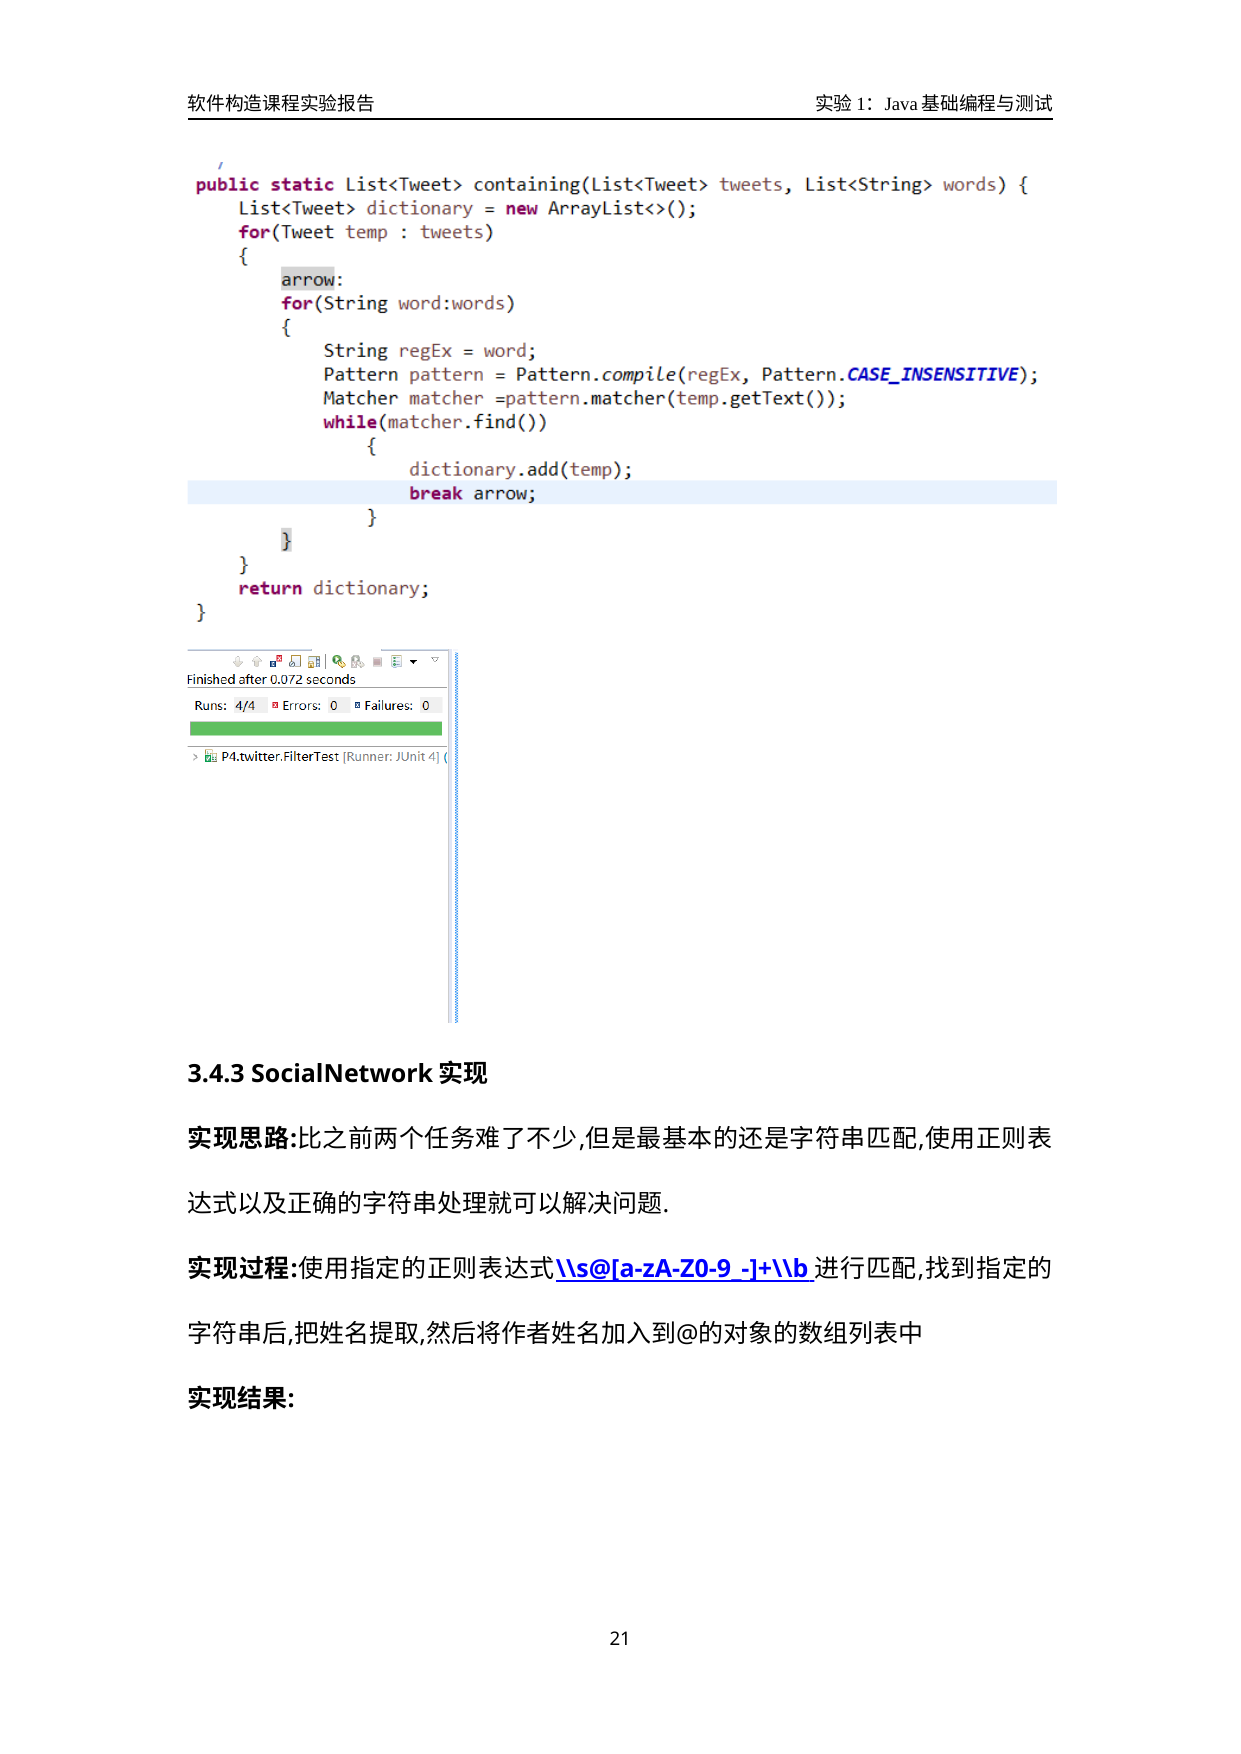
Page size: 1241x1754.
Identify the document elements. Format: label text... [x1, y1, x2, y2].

text 实现结果: [187, 1364, 1053, 1429]
text 实现思路:比之前两个任务难了不少,但是最基本的还是字符串匹配,使用正则表达式以及正确的字符串处理就可以解决问题. [187, 1104, 1053, 1234]
text 3.4.3 SocialNetwork实现 [187, 1039, 1053, 1104]
picture [187, 649, 459, 1023]
picture [187, 162, 1057, 628]
text 实现过程:使用指定的正则表达式\\s@[a-zA-Z0-9_-]+\\b进行匹配,找到指定的字符串后,把姓名提取,然后将作者姓名加入到@的对象的数组列表中 [187, 1234, 1053, 1364]
